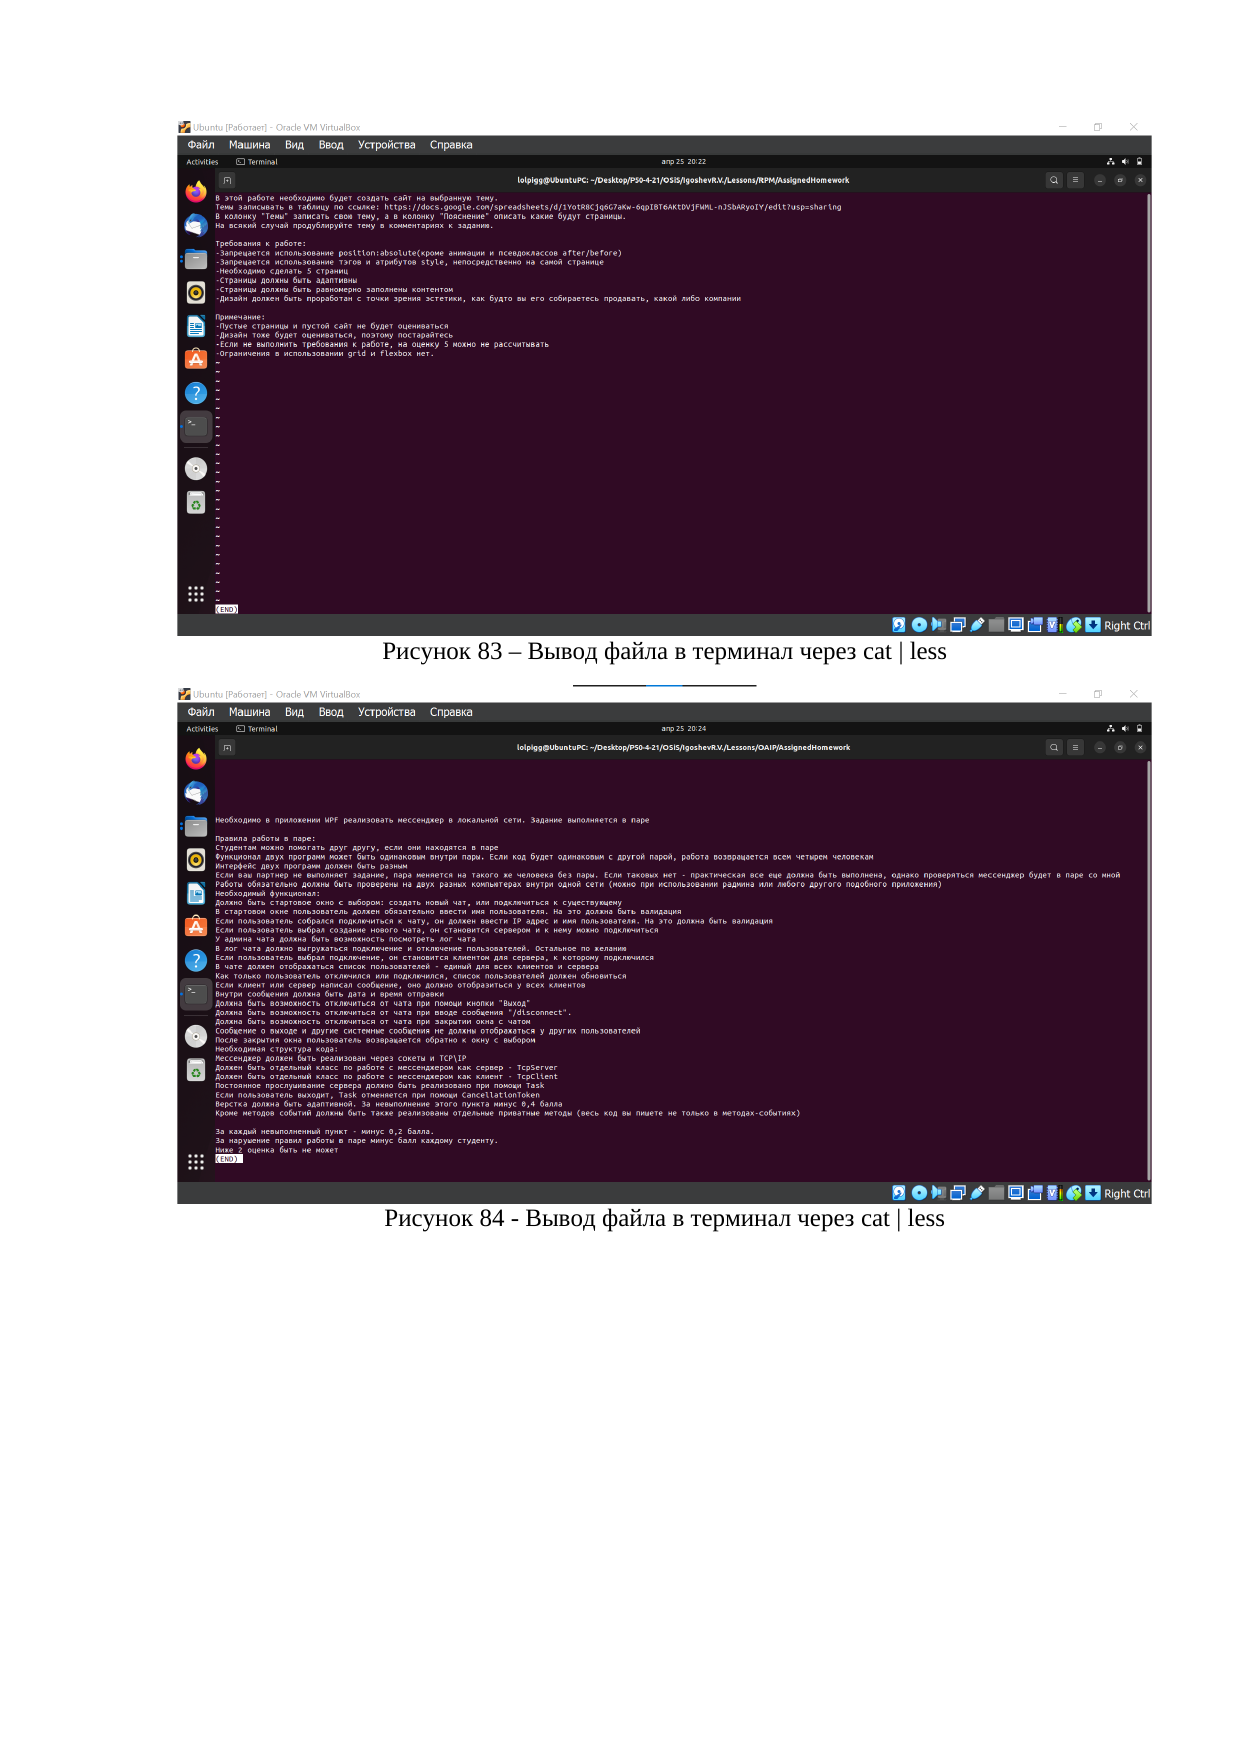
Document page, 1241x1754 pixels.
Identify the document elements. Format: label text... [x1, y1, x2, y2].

text Рисунок 84 - Вывод файла в терминал через cat | less [177, 1204, 1152, 1232]
text Рисунок 83 – Вывод файла в терминал через cat | less [177, 636, 1152, 664]
picture [177, 685, 1152, 1204]
picture [177, 118, 1152, 636]
